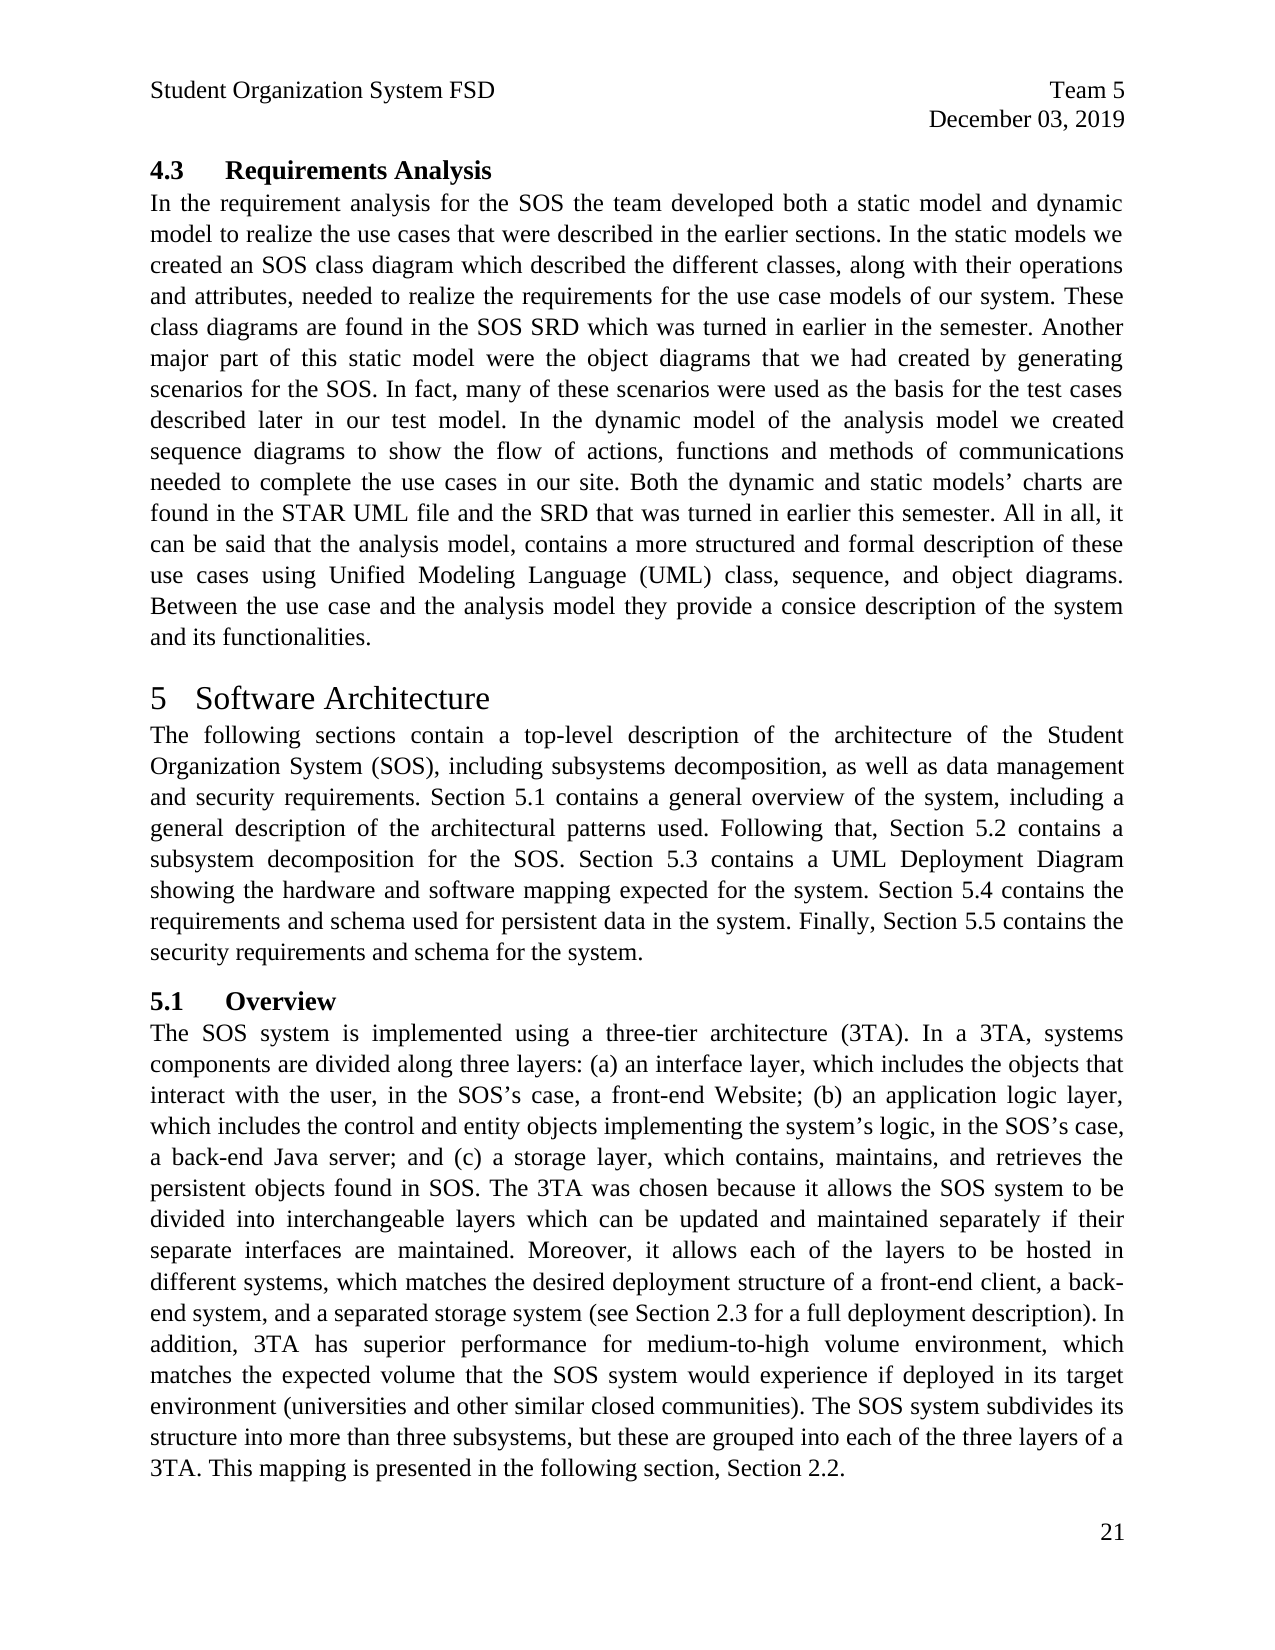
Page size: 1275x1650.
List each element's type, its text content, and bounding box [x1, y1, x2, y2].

subtitle Requirements Analysis [150, 154, 1125, 185]
subtitle Software Architecture [150, 678, 1125, 717]
text The following sections contain a top-level description of the architecture of the Student Organization System (SOS), including subsystems decomposition, as well as data management and security requirements. Section 5.1 contains a general overview of the system, including a general description of the architectural patterns used. Following that, Section 5.2 contains a subsystem decomposition for the SOS. Section 5.3 contains a UML Deployment Diagram showing the hardware and software mapping expected for the system. Section 5.4 contains the requirements and schema used for persistent data in the system. Finally, Section 5.5 contains the security requirements and schema for the system. [150, 720, 1125, 966]
text The SOS system is implemented using a three-tier architecture (3TA). In a 3TA, systems components are divided along three layers: (a) an interface layer, which includes the objects that interact with the user, in the SOS’s case, a front-end Website; (b) an application logic layer, which includes the control and entity objects implementing the system’s logic, in the SOS’s case, a back-end Java server; and (c) a storage layer, which contains, maintains, and retrieves the persistent objects found in SOS. The 3TA was chosen because it allows the SOS system to be divided into interchangeable layers which can be updated and maintained separately if their separate interfaces are maintained. Moreover, it allows each of the layers to be hosted in different systems, which matches the desired deployment structure of a front-end client, a back-end system, and a separated storage system (see Section 2.3 for a full deployment description). In addition, 3TA has superior performance for medium-to-high volume environment, which matches the expected volume that the SOS system would experience if deployed in its target environment (universities and other similar closed communities). The SOS system subdivides its structure into more than three subsystems, but these are grouped into each of the three layers of a 3TA. This mapping is presented in the following section, Section 2.2. [150, 1018, 1125, 1482]
subtitle Overview [150, 985, 1125, 1016]
text In the requirement analysis for the SOS the team developed both a static model and dynamic model to realize the use cases that were described in the earlier sections. In the static models we created an SOS class diagram which described the different classes, along with their operations and attributes, needed to realize the requirements for the use case models of our system. These class diagrams are found in the SOS SRD which was turned in earlier in the semester. Another major part of this static model were the object diagrams that we had created by generating scenarios for the SOS. In fact, many of these scenarios were used as the basis for the test cases described later in our test model. In the dynamic model of the analysis model we created sequence diagrams to show the flow of actions, functions and methods of communications needed to complete the use cases in our site. Both the dynamic and static models’ charts are found in the STAR UML file and the SRD that was turned in earlier this semester. All in all, it can be said that the analysis model, contains a more structured and formal description of these use cases using Unified Modeling Language (UML) class, sequence, and object diagrams. Between the use case and the analysis model they provide a consice description of the system and its functionalities. [150, 188, 1125, 651]
